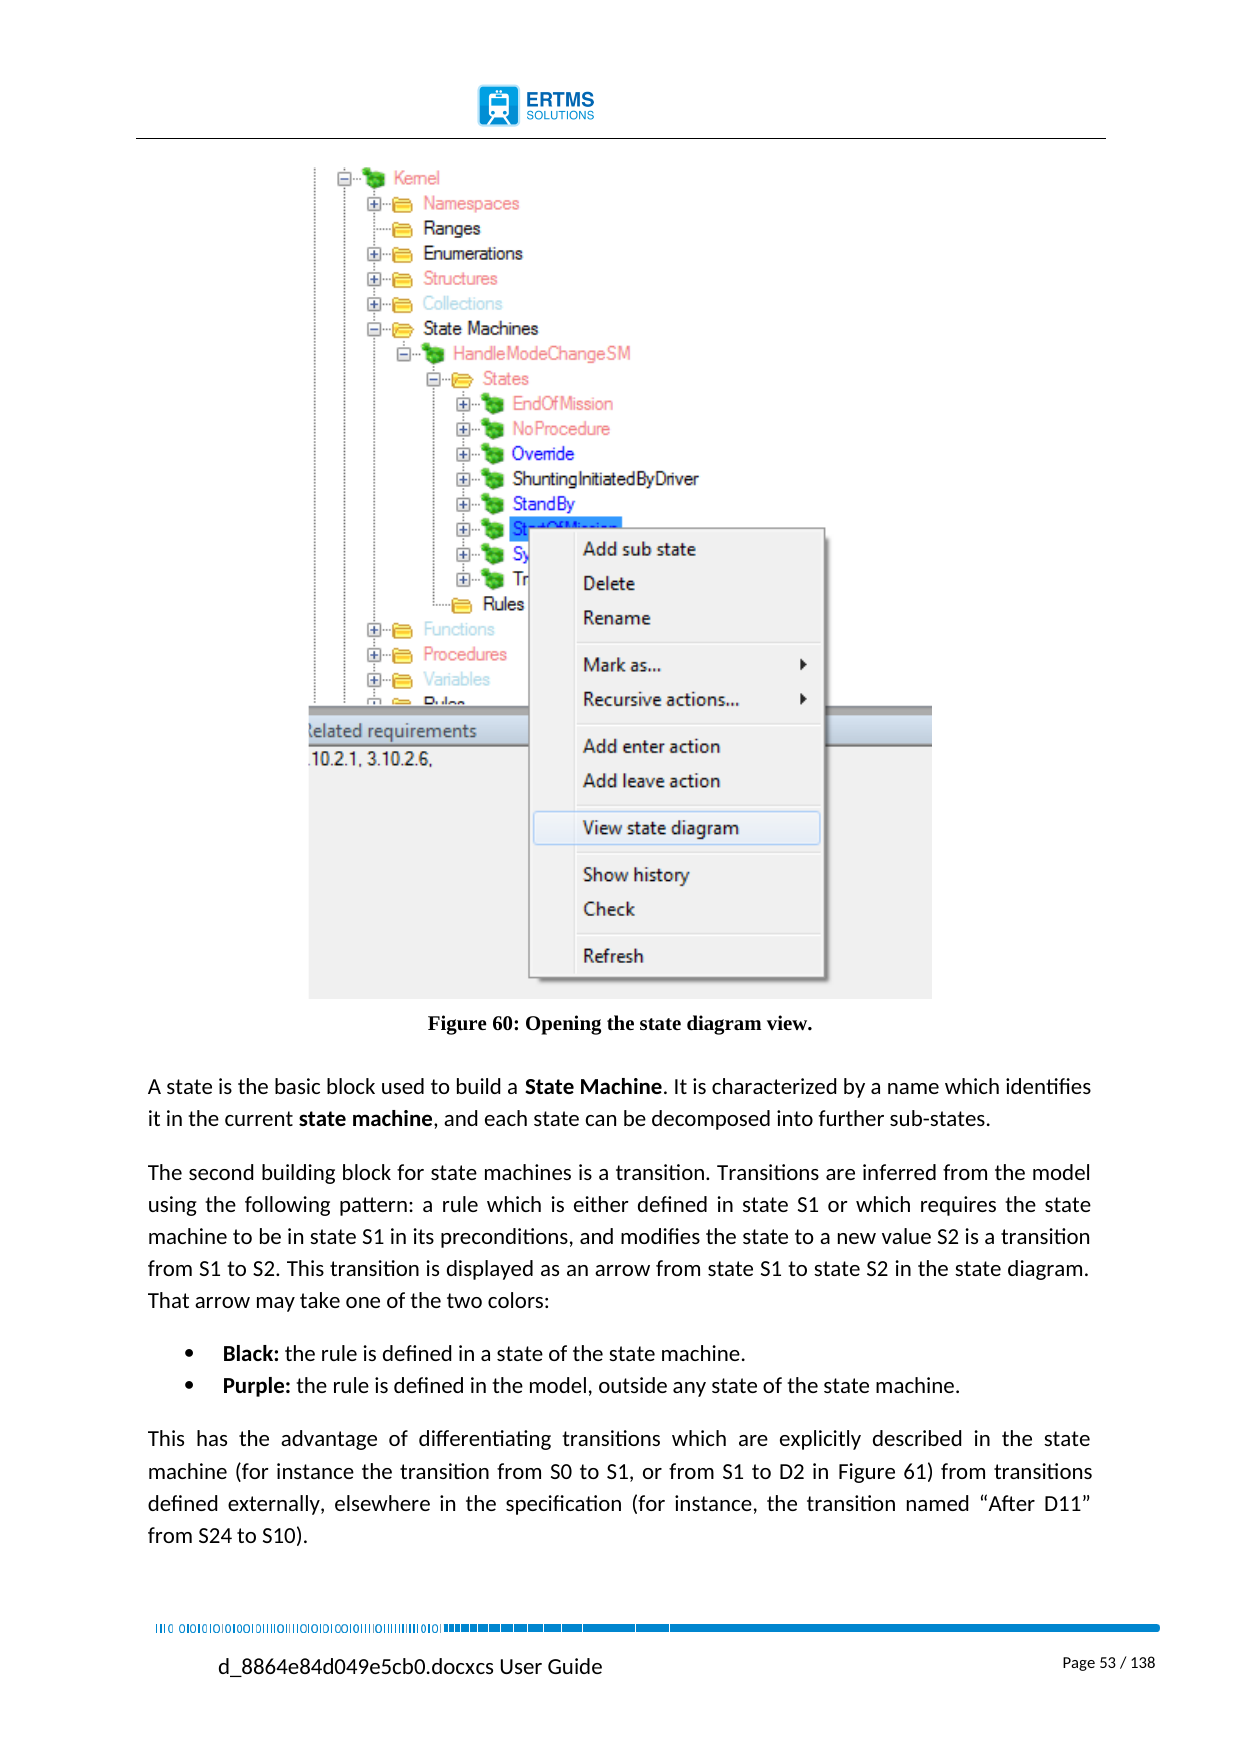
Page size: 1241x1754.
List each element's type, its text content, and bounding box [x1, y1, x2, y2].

text A state is the basic block used to build a State Machine. It is characterized by a name which identifies it in the current state machine, and each state can be decomposed into further sub-states. [148, 1072, 1093, 1133]
list Purple: the rule is defined in the model, outside any state of the state machine. [185, 1372, 1093, 1399]
picture [466, 73, 605, 138]
text The second building block for state machines is a transition. Transitions are inferred from the model using the following pattern: a rule which is either defined in state S1 or which requires the state machine to be in state S1 in its preconditions, and modifies the state to a new value S2 is a transition from S1 to S2. This transition is displayed as an arrow from state S1 to state S2 in the state diagram. That arrow may take one of the two colors: [148, 1158, 1093, 1314]
picture [156, 1624, 1160, 1633]
text Figure 60: Opening the state diagram view. [148, 1011, 1093, 1035]
list Black: the rule is defined in a state of the state machine. [185, 1339, 1093, 1367]
picture [308, 167, 932, 999]
text This has the advantage of differentiating transitions which are explicitly described in the state machine (for instance the transition from S0 to S1, or from S1 to D2 in Figure 61) from transitions defined externally, elsewhere in the specification (for instance, the transition named “After D11” from S24 to S10). [148, 1424, 1093, 1549]
